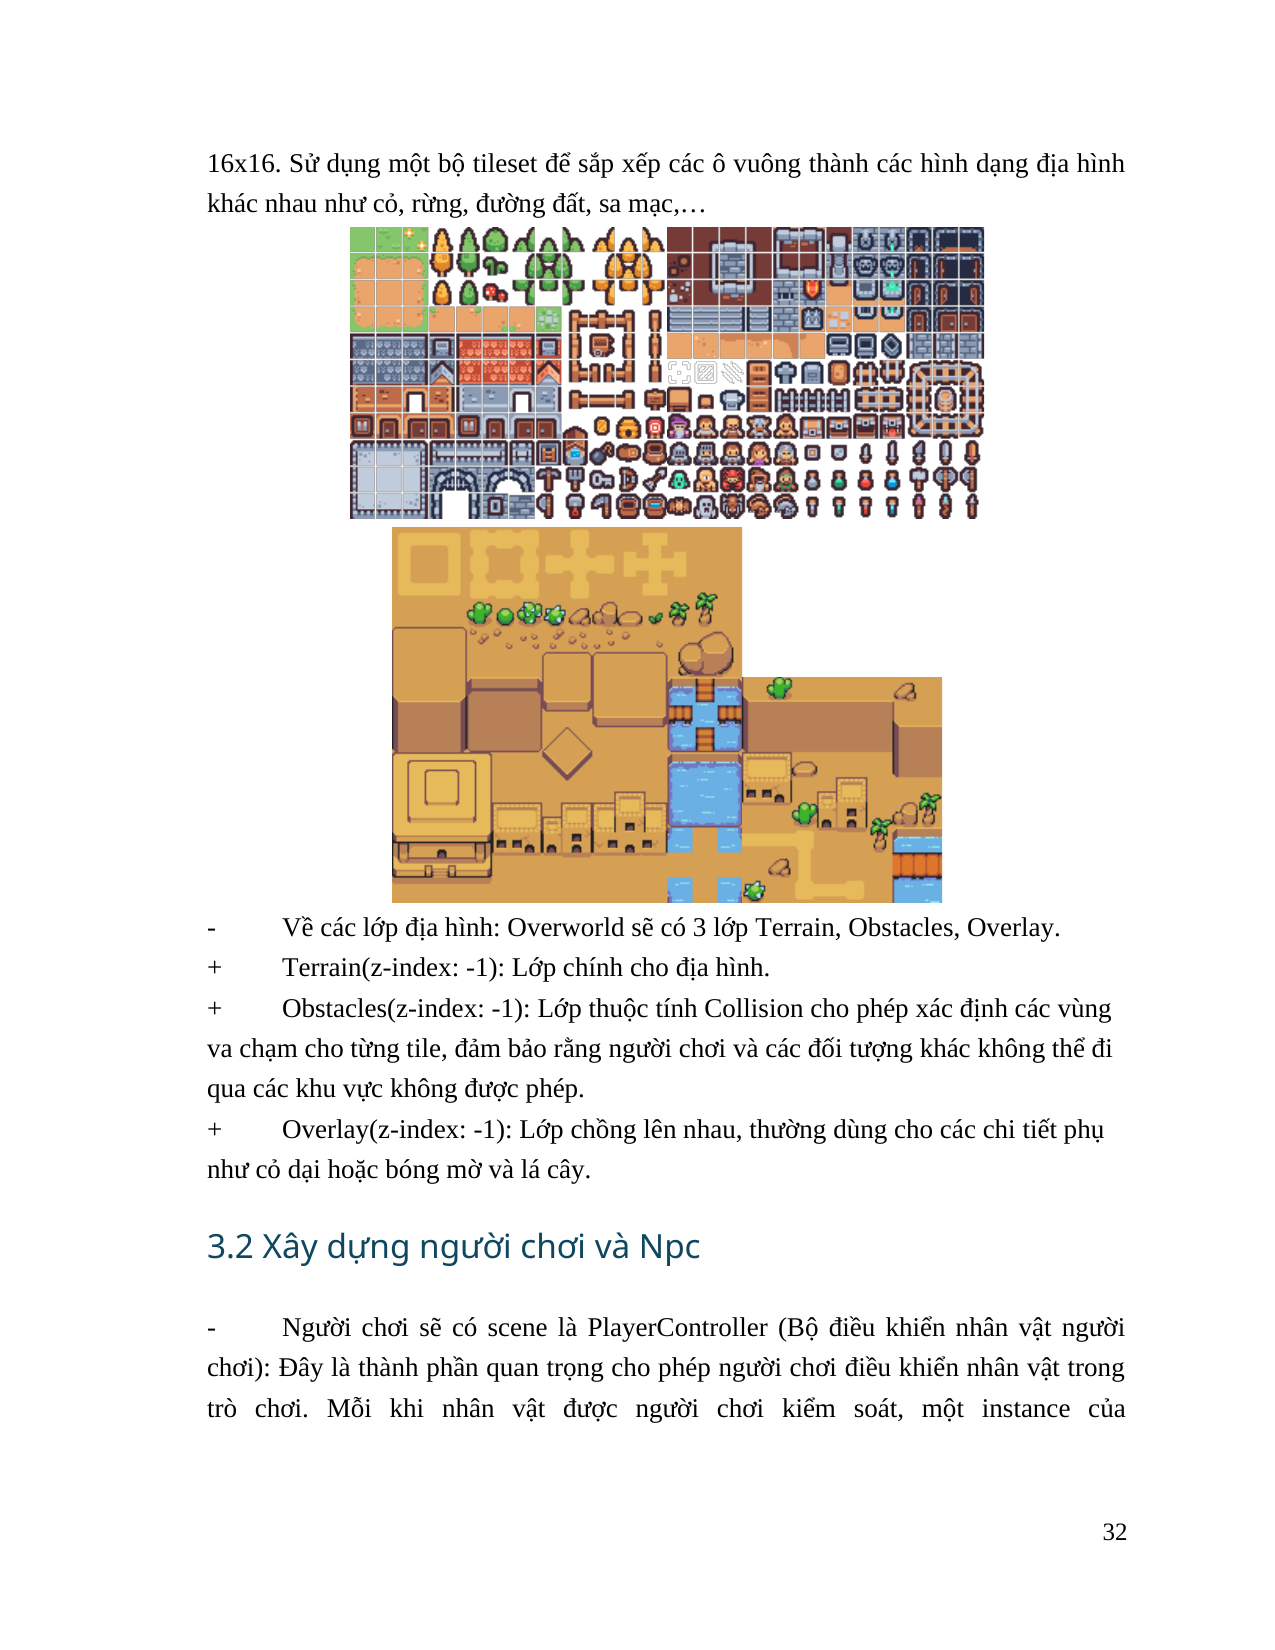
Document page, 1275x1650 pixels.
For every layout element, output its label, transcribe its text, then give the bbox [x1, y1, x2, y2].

text + Terrain(z-index: -1): Lớp chính cho địa hình. [207, 951, 1127, 982]
text + Obstacles(z-index: -1): Lớp thuộc tính Collision cho phép xác định các vùng va chạm cho từng tile, đảm bảo rằng người chơi và các đối tượng khác không thể đi qua các khu vực không được phép. [207, 992, 1127, 1104]
subtitle 3.2 Xây dựng người chơi và Npc [207, 1223, 1127, 1268]
picture [392, 527, 943, 903]
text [207, 147, 1127, 218]
text + Overlay(z-index: -1): Lớp chồng lên nhau, thường dùng cho các chi tiết phụ như cỏ dại hoặc bóng mờ và lá cây. [207, 1113, 1127, 1184]
picture [350, 227, 985, 519]
text - Về các lớp địa hình: Overworld sẽ có 3 lớp Terrain, Obstacles, Overlay. [207, 911, 1127, 942]
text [207, 1311, 1127, 1423]
